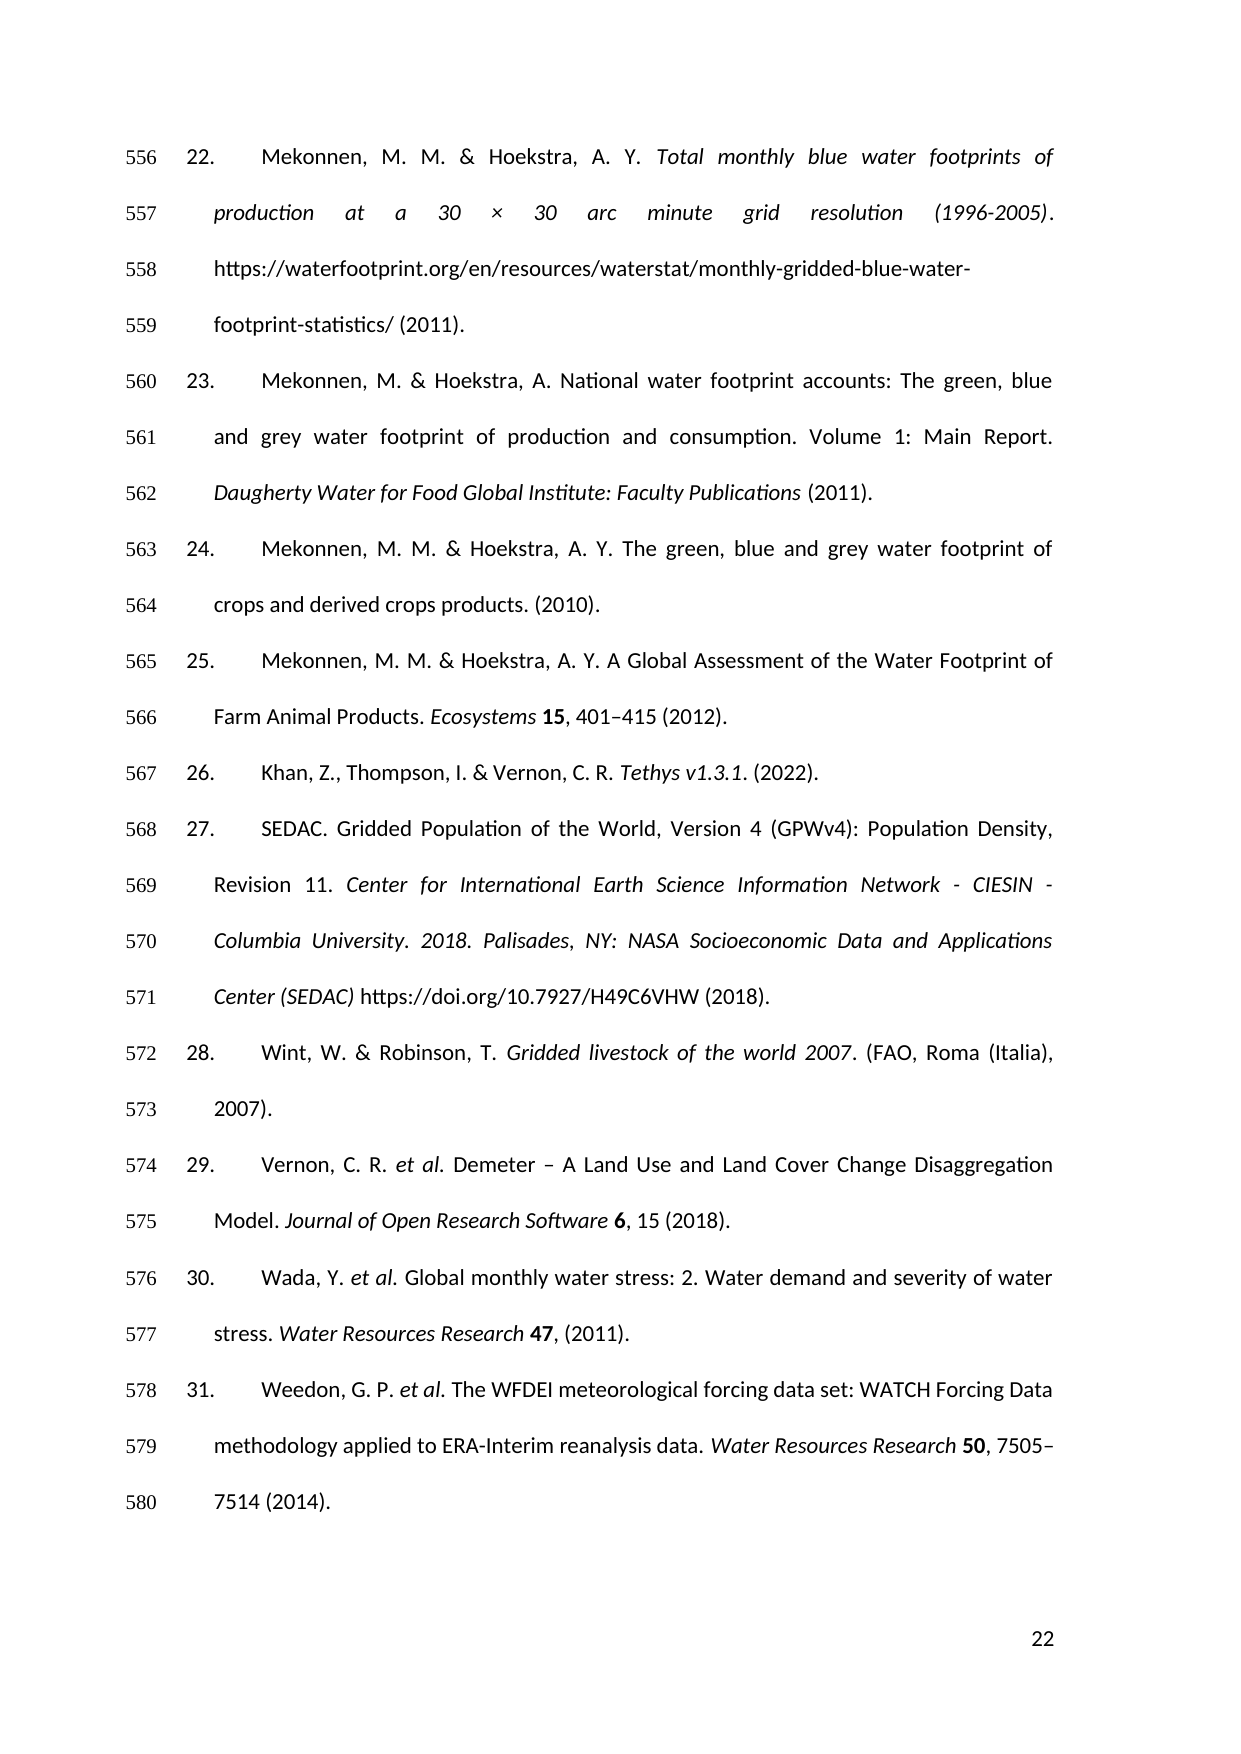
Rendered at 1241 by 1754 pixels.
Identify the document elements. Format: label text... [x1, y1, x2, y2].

text 28. Wint, W. & Robinson, T. Gridded livestock of the world 2007. (FAO, Roma (Italia), 2007). [186, 1038, 1054, 1122]
text 26. Khan, Z., Thompson, I. & Vernon, C. R. Tethys v1.3.1. (2022). [186, 758, 1054, 786]
text 27. SEDAC. Gridded Population of the World, Version 4 (GPWv4): Population Density, Revision 11. Center for International Earth Science Information Network - CIESIN - Columbia University. 2018. Palisades, NY: NASA Socioeconomic Data and Applications Center (SEDAC) https://doi.org/10.7927/H49C6VHW (2018). [186, 814, 1054, 1010]
text 31. Weedon, G. P. et al. The WFDEI meteorological forcing data set: WATCH Forcing Data methodology applied to ERA-Interim reanalysis data. Water Resources Research 50, 7505–7514 (2014). [186, 1375, 1054, 1515]
text 25. Mekonnen, M. M. & Hoekstra, A. Y. A Global Assessment of the Water Footprint of Farm Animal Products. Ecosystems 15, 401–415 (2012). [186, 646, 1054, 730]
text 29. Vernon, C. R. et al. Demeter – A Land Use and Land Cover Change Disaggregation Model. Journal of Open Research Software 6, 15 (2018). [186, 1151, 1054, 1234]
text 24. Mekonnen, M. M. & Hoekstra, A. Y. The green, blue and grey water footprint of crops and derived crops products. (2010). [186, 534, 1054, 618]
text 22. Mekonnen, M. M. & Hoekstra, A. Y. Total monthly blue water footprints of production at a 30 × 30 arc minute grid resolution (1996-2005). https://waterfootprint.org/en/resources/waterstat/monthly-gridded-blue-water-footprint-statistics/ (2011). [186, 142, 1054, 338]
text 23. Mekonnen, M. & Hoekstra, A. National water footprint accounts: The green, blue and grey water footprint of production and consumption. Volume 1: Main Report. Daugherty Water for Food Global Institute: Faculty Publications (2011). [186, 366, 1054, 506]
text 30. Wada, Y. et al. Global monthly water stress: 2. Water demand and severity of water stress. Water Resources Research 47, (2011). [186, 1263, 1054, 1347]
